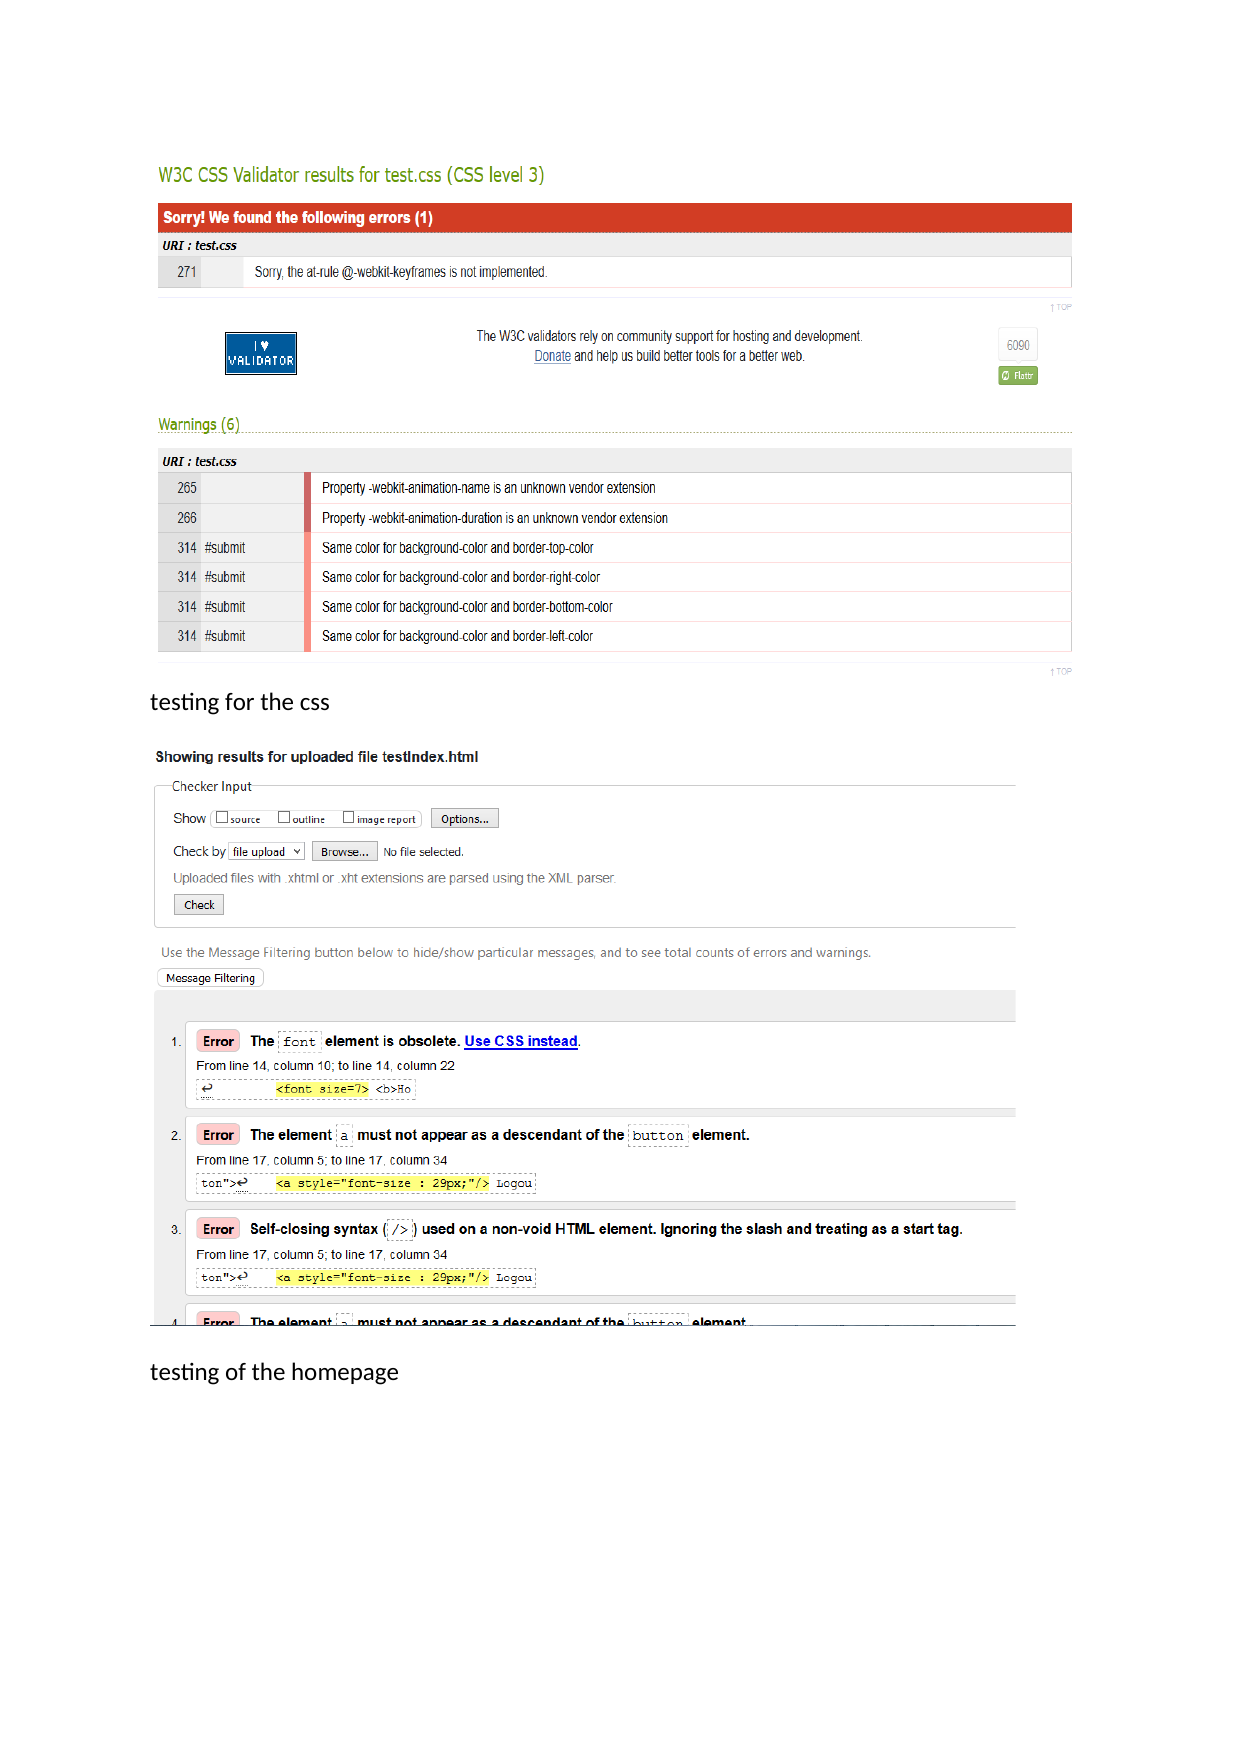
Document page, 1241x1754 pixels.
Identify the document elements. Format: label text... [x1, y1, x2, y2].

text testing of the homepage [150, 1356, 1090, 1386]
picture [150, 150, 1090, 686]
text testing for the css [150, 686, 1090, 717]
picture [150, 747, 1016, 1326]
